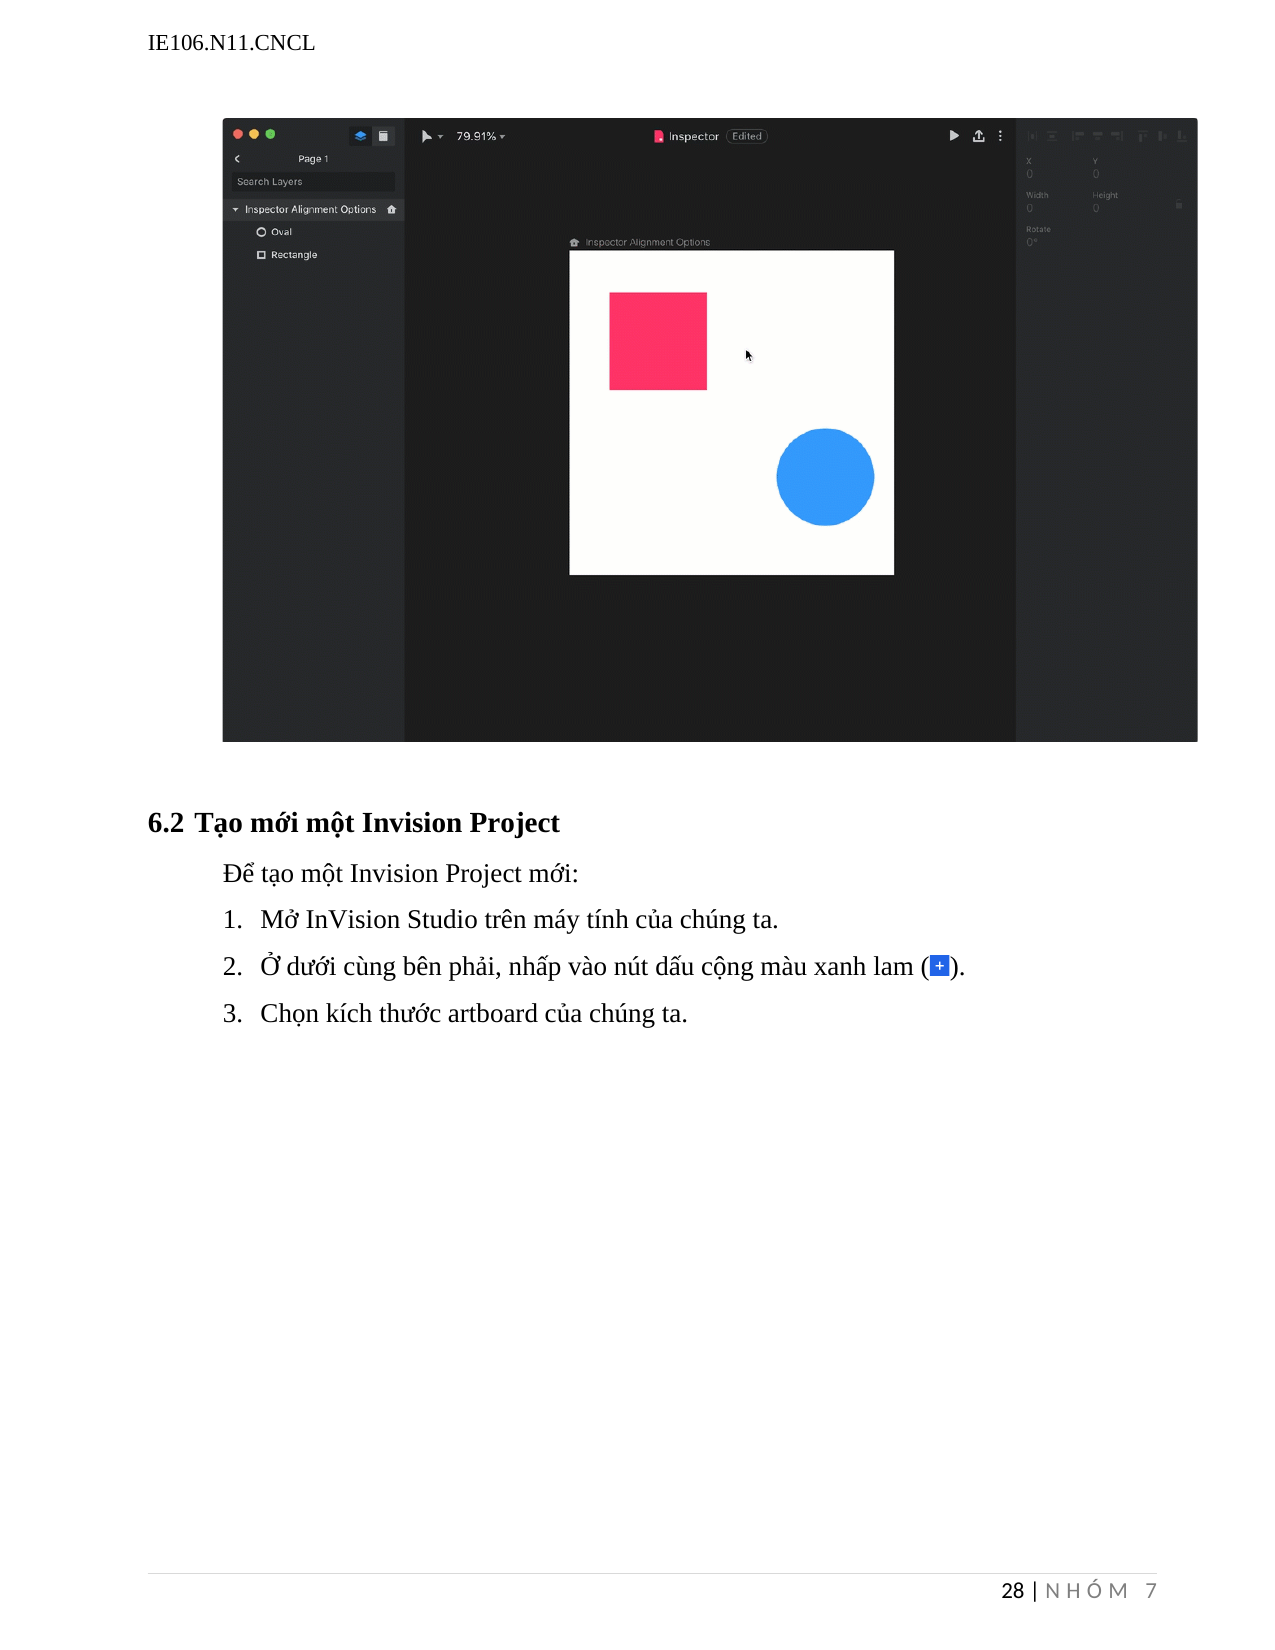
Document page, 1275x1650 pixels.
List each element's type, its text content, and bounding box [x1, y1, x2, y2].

picture [222, 118, 1198, 742]
picture [929, 955, 950, 976]
subtitle Tạo mới một Invision Project [148, 805, 1157, 839]
list Chọn kích thước artboard của chúng ta. [223, 997, 1157, 1028]
list Để tạo một Invision Project mới: [223, 857, 1157, 888]
list Ở dưới cùng bên phải, nhấp vào nút dấu cộng màu xanh lam (). [223, 950, 1157, 981]
list Mở InVision Studio trên máy tính của chúng ta. [223, 903, 1157, 934]
